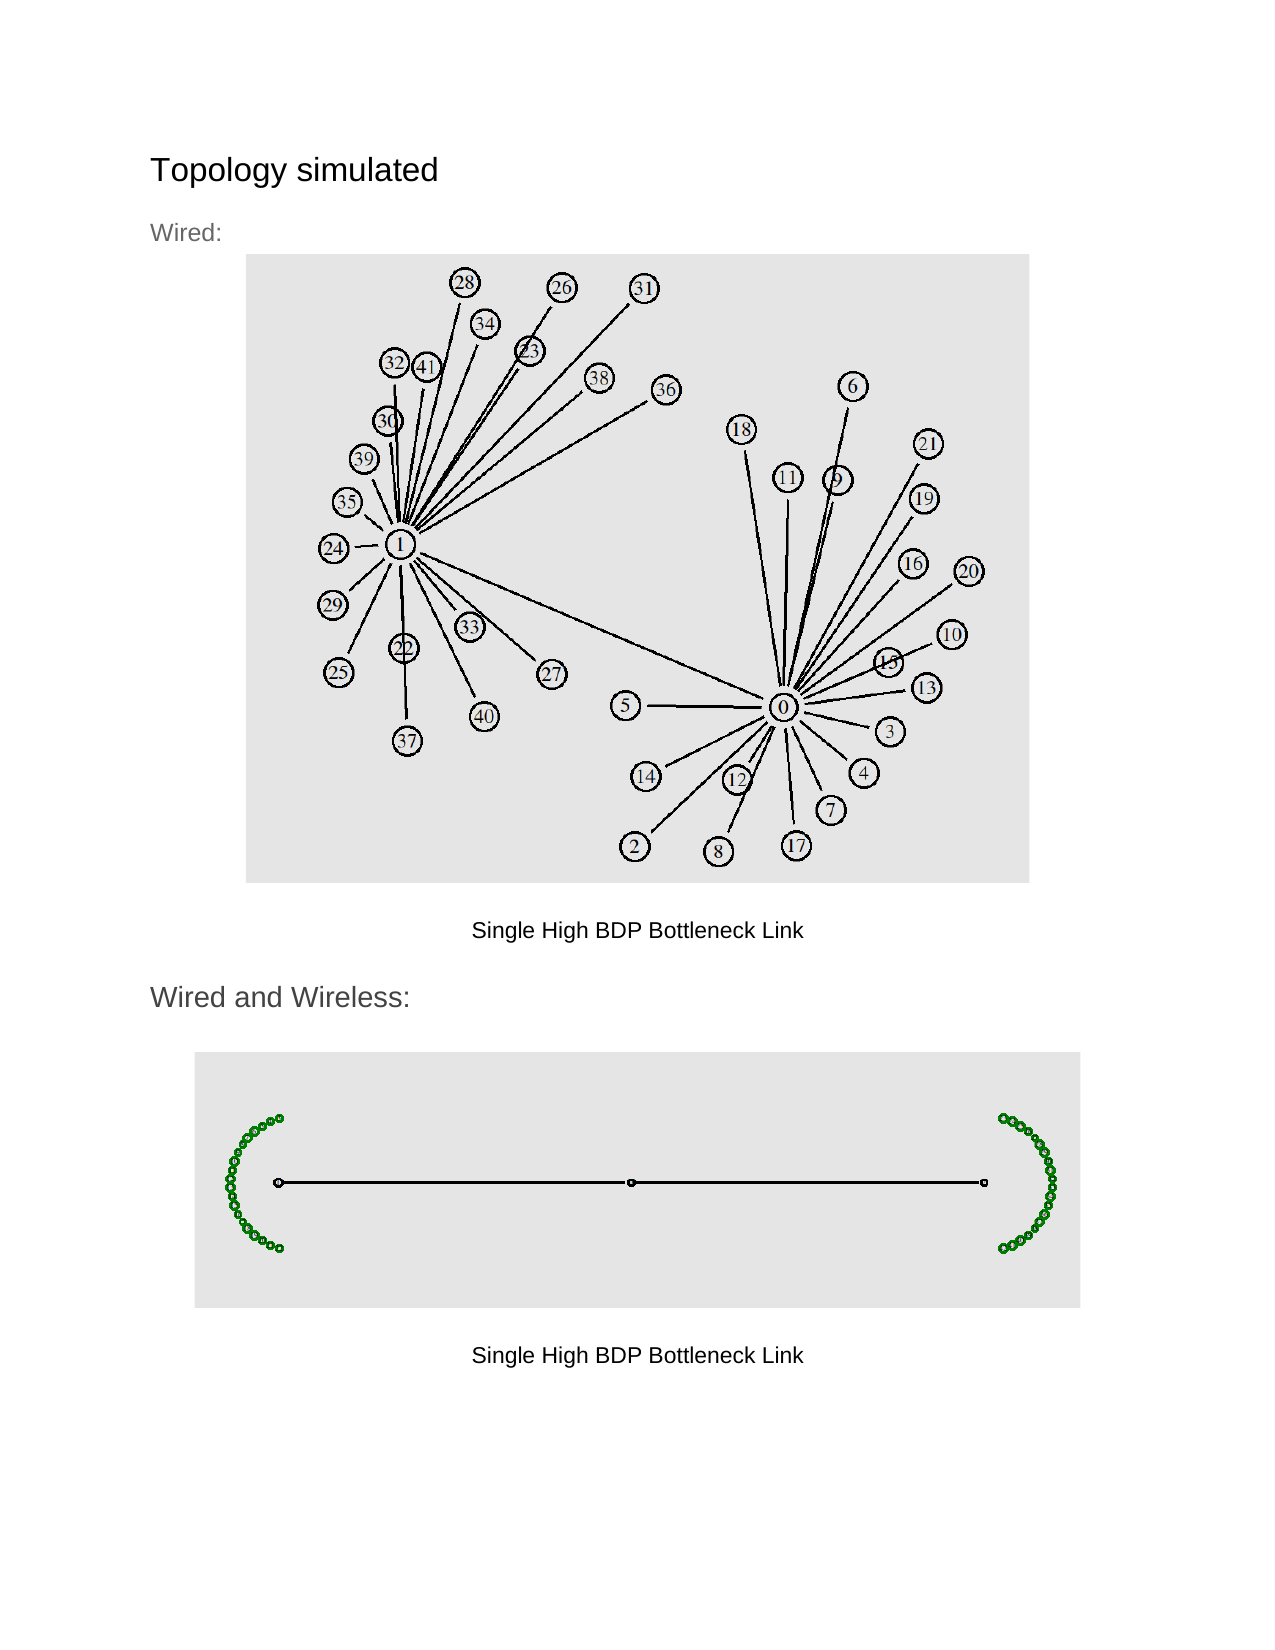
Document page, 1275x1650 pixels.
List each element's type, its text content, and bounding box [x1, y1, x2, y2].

text Single High BDP Bottleneck Link [150, 1342, 1125, 1368]
text Single High BDP Bottleneck Link [150, 917, 1125, 943]
picture [194, 1052, 1081, 1308]
picture [245, 254, 1030, 883]
subtitle Wired: [150, 218, 1125, 246]
subtitle Topology simulated [150, 150, 1125, 188]
subtitle Wired and Wireless: [150, 980, 1125, 1014]
